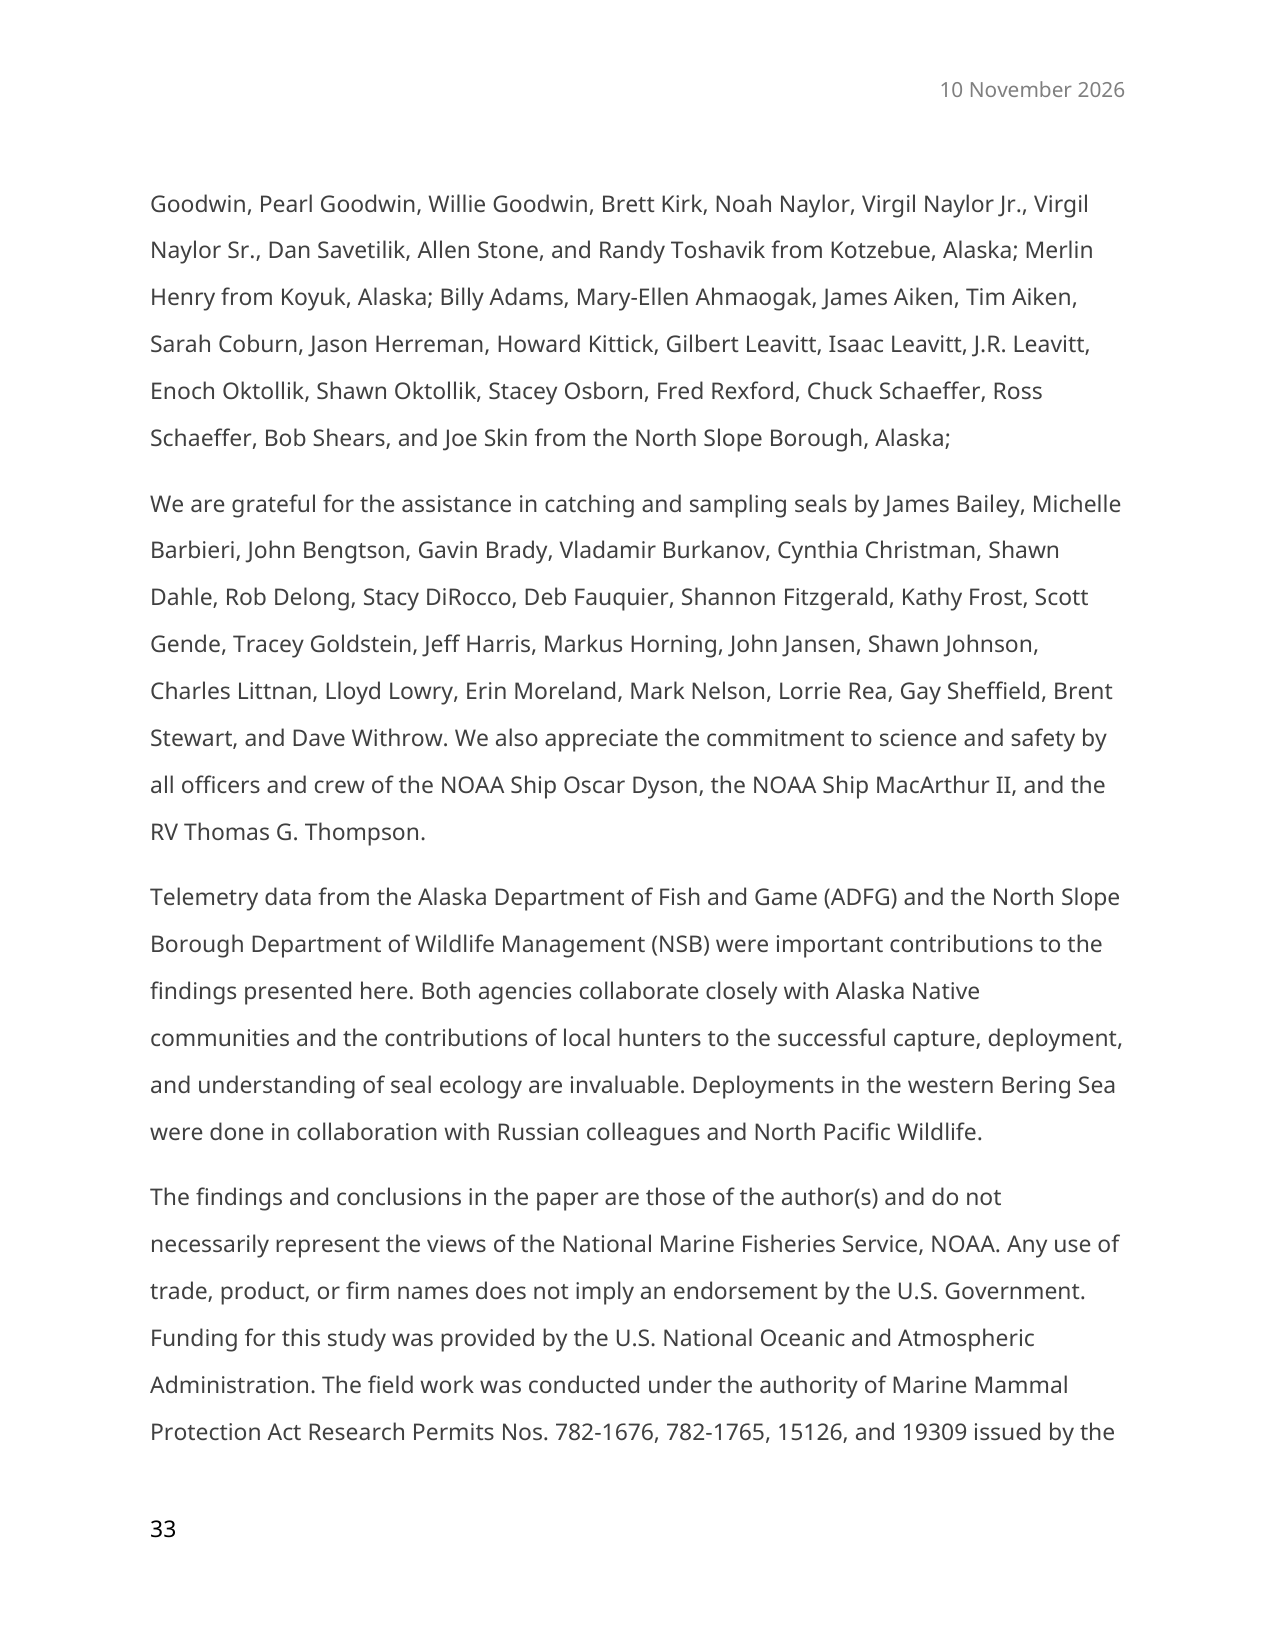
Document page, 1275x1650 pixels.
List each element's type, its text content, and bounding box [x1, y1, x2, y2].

text We are grateful for the assistance in catching and sampling seals by James Bailey, Michelle Barbieri, John Bengtson, Gavin Brady, Vladamir Burkanov, Cynthia Christman, Shawn Dahle, Rob Delong, Stacy DiRocco, Deb Fauquier, Shannon Fitzgerald, Kathy Frost, Scott Gende, Tracey Goldstein, Jeff Harris, Markus Horning, John Jansen, Shawn Johnson, Charles Littnan, Lloyd Lowry, Erin Moreland, Mark Nelson, Lorrie Rea, Gay Sheffield, Brent Stewart, and Dave Withrow. We also appreciate the commitment to science and safety by all officers and crew of the NOAA Ship Oscar Dyson, the NOAA Ship MacArthur II, and the RV Thomas G. Thompson. [150, 487, 1125, 847]
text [150, 1181, 1125, 1447]
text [150, 187, 1125, 453]
text Telemetry data from the Alaska Department of Fish and Game (ADFG) and the North Slope Borough Department of Wildlife Management (NSB) were important contributions to the findings presented here. Both agencies collaborate closely with Alaska Native communities and the contributions of local hunters to the successful capture, deployment, and understanding of seal ecology are invaluable. Deployments in the western Bering Sea were done in collaboration with Russian colleagues and North Pacific Wildlife. [150, 881, 1125, 1147]
